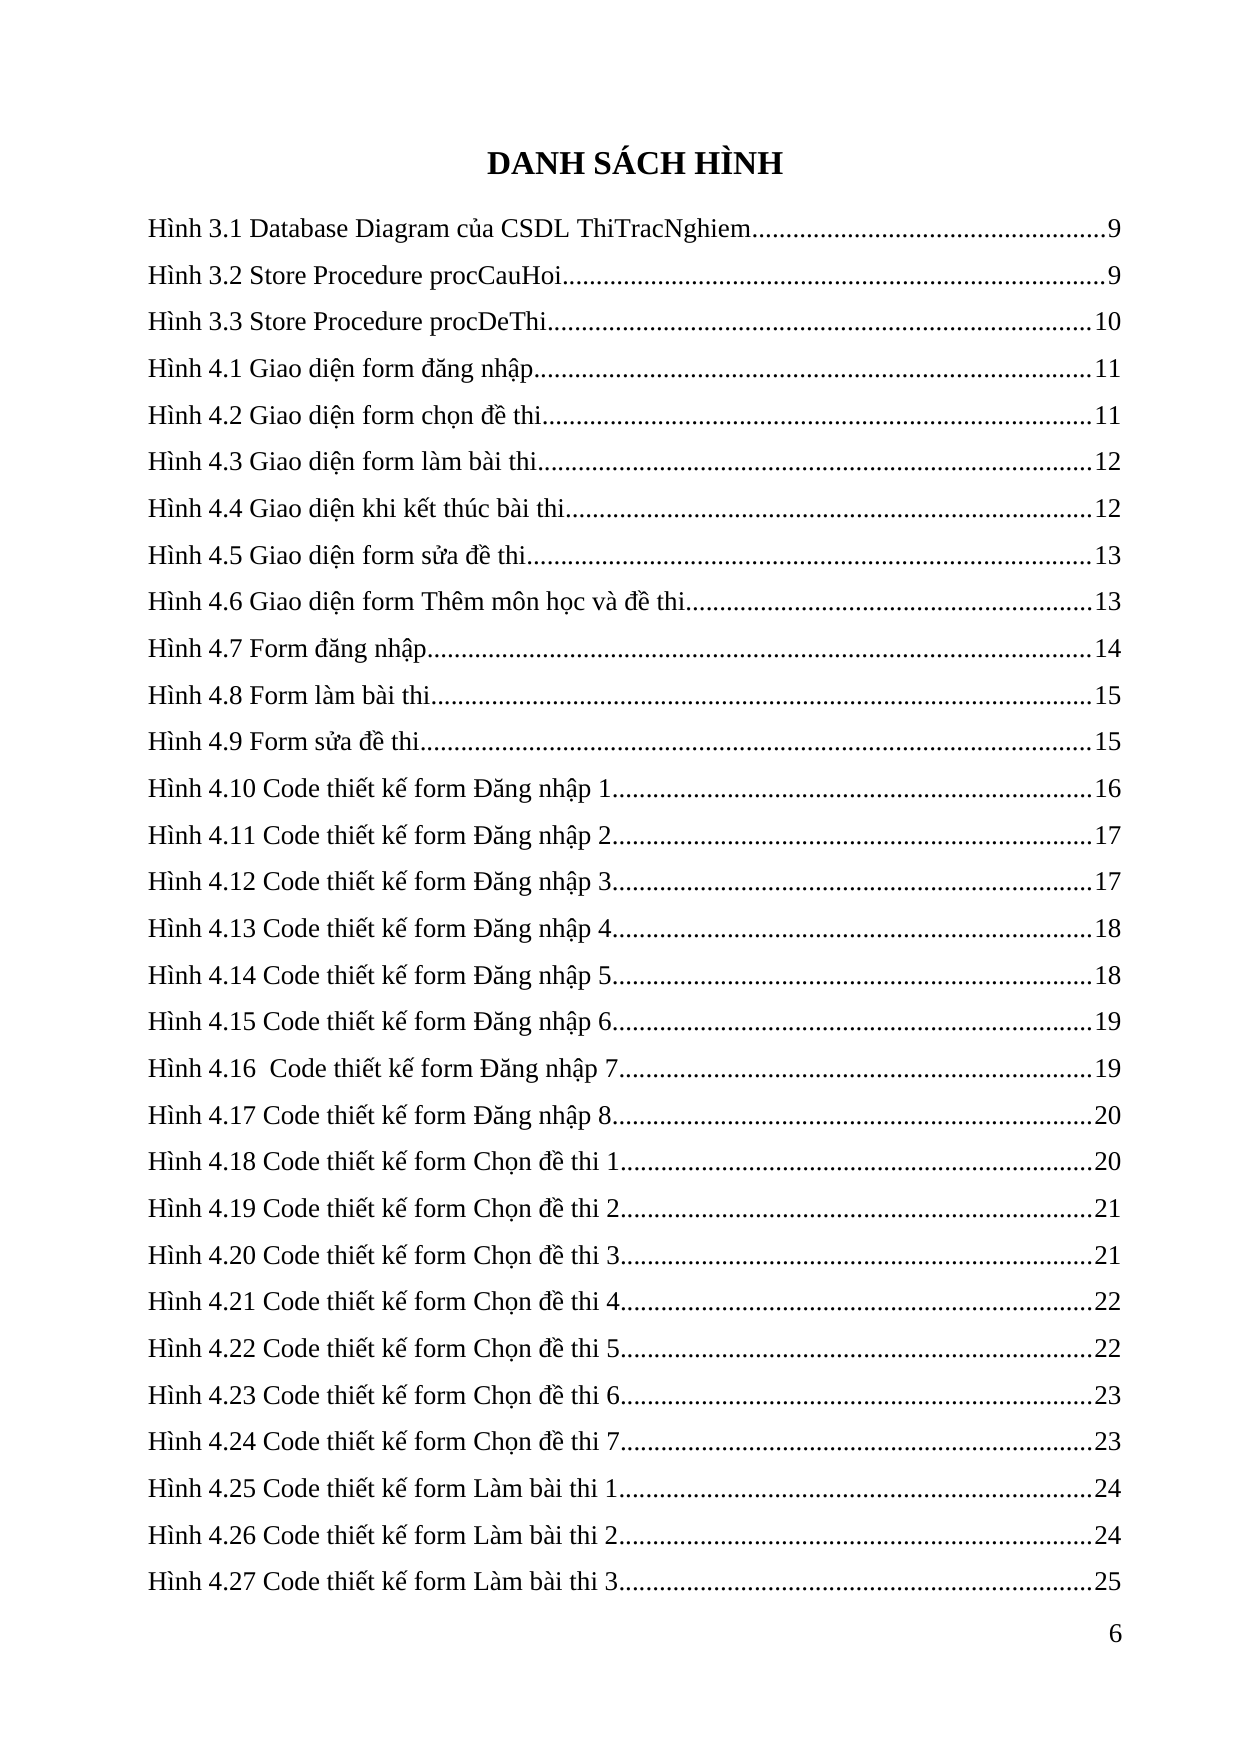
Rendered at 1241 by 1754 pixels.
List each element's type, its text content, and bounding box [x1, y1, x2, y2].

text Hình 4.23 Code thiết kế form Chọn đề thi 6 23 [148, 1379, 1122, 1410]
text Hình 4.7 Form đăng nhập 14 [148, 632, 1122, 663]
text Hình 3.2 Store Procedure procCauHoi 9 [148, 259, 1122, 290]
text Hình 3.1 Database Diagram của CSDL ThiTracNghiem 9 [148, 212, 1122, 243]
text Hình 4.22 Code thiết kế form Chọn đề thi 5 22 [148, 1332, 1122, 1363]
text Hình 4.2 Giao diện form chọn đề thi 11 [148, 399, 1122, 430]
text Hình 4.6 Giao diện form Thêm môn học và đề thi 13 [148, 586, 1122, 617]
text Hình 4.25 Code thiết kế form Làm bài thi 1 24 [148, 1472, 1122, 1503]
text Hình 4.21 Code thiết kế form Chọn đề thi 4 22 [148, 1286, 1122, 1317]
text Hình 4.9 Form sửa đề thi 15 [148, 726, 1122, 757]
text Hình 4.3 Giao diện form làm bài thi 12 [148, 446, 1122, 477]
text Hình 4.20 Code thiết kế form Chọn đề thi 3 21 [148, 1239, 1122, 1270]
text Hình 4.24 Code thiết kế form Chọn đề thi 7 23 [148, 1426, 1122, 1457]
text Hình 4.15 Code thiết kế form Đăng nhập 6 19 [148, 1006, 1122, 1037]
text Hình 4.19 Code thiết kế form Chọn đề thi 2 21 [148, 1192, 1122, 1223]
text Hình 4.18 Code thiết kế form Chọn đề thi 1 20 [148, 1146, 1122, 1177]
text Hình 4.26 Code thiết kế form Làm bài thi 2 24 [148, 1519, 1122, 1550]
text Hình 4.10 Code thiết kế form Đăng nhập 1 16 [148, 772, 1122, 803]
text Hình 4.1 Giao diện form đăng nhập 11 [148, 352, 1122, 383]
text Hình 4.4 Giao diện khi kết thúc bài thi 12 [148, 492, 1122, 523]
text Hình 4.13 Code thiết kế form Đăng nhập 4 18 [148, 912, 1122, 943]
subtitle DANH SÁCH HÌNH [148, 143, 1122, 181]
text Hình 4.8 Form làm bài thi 15 [148, 679, 1122, 710]
text Hình 4.11 Code thiết kế form Đăng nhập 2 17 [148, 819, 1122, 850]
text Hình 4.17 Code thiết kế form Đăng nhập 8 20 [148, 1099, 1122, 1130]
text Hình 4.16 Code thiết kế form Đăng nhập 7 19 [148, 1052, 1122, 1083]
text Hình 3.3 Store Procedure procDeThi 10 [148, 306, 1122, 337]
text Hình 4.14 Code thiết kế form Đăng nhập 5 18 [148, 959, 1122, 990]
text Hình 4.27 Code thiết kế form Làm bài thi 3 25 [148, 1566, 1122, 1597]
text Hình 4.12 Code thiết kế form Đăng nhập 3 17 [148, 866, 1122, 897]
text Hình 4.5 Giao diện form sửa đề thi 13 [148, 539, 1122, 570]
